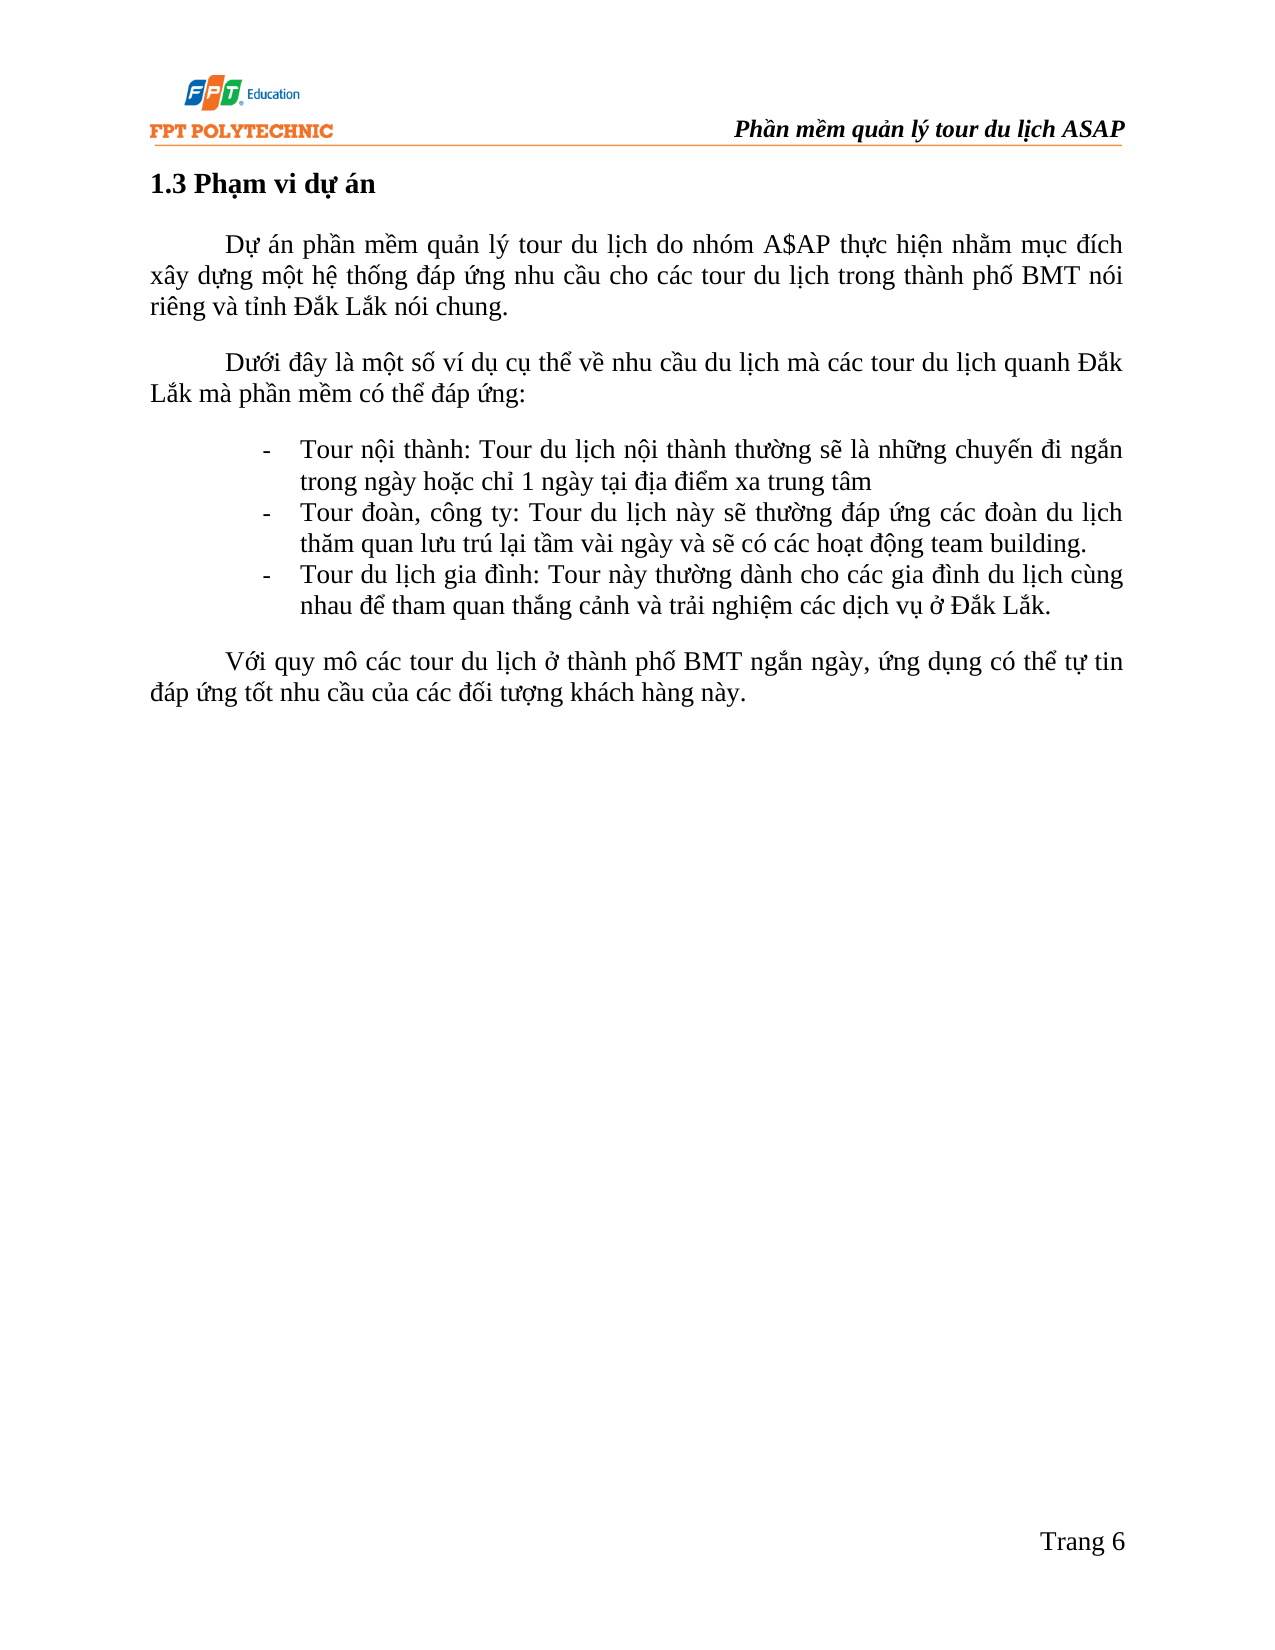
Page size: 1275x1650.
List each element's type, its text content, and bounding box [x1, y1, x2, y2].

text Với quy mô các tour du lịch ở thành phố BMT ngắn ngày, ứng dụng có thể tự tin đáp ứng tốt nhu cầu của các đối tượng khách hàng này. [150, 645, 1125, 708]
picture [150, 75, 333, 138]
list Tour nội thành: Tour du lịch nội thành thường sẽ là những chuyến đi ngắn trong ngày hoặc chỉ 1 ngày tại địa điểm xa trung tâm [262, 433, 1125, 496]
list Tour đoàn, công ty: Tour du lịch này sẽ thường đáp ứng các đoàn du lịch thăm quan lưu trú lại tầm vài ngày và sẽ có các hoạt động team building. [262, 496, 1125, 558]
text Dự án phần mềm quản lý tour du lịch do nhóm A$AP thực hiện nhằm mục đích xây dựng một hệ thống đáp ứng nhu cầu cho các tour du lịch trong thành phố BMT nói riêng và tỉnh Đắk Lắk nói chung. [150, 228, 1125, 321]
text Dưới đây là một số ví dụ cụ thể về nhu cầu du lịch mà các tour du lịch quanh Đắk Lắk mà phần mềm có thể đáp ứng: [150, 346, 1125, 408]
list Tour du lịch gia đình: Tour này thường dành cho các gia đình du lịch cùng nhau để tham quan thắng cảnh và trải nghiệm các dịch vụ ở Đắk Lắk. [262, 558, 1125, 620]
subtitle 1.3 Phạm vi dự án [150, 167, 1125, 200]
